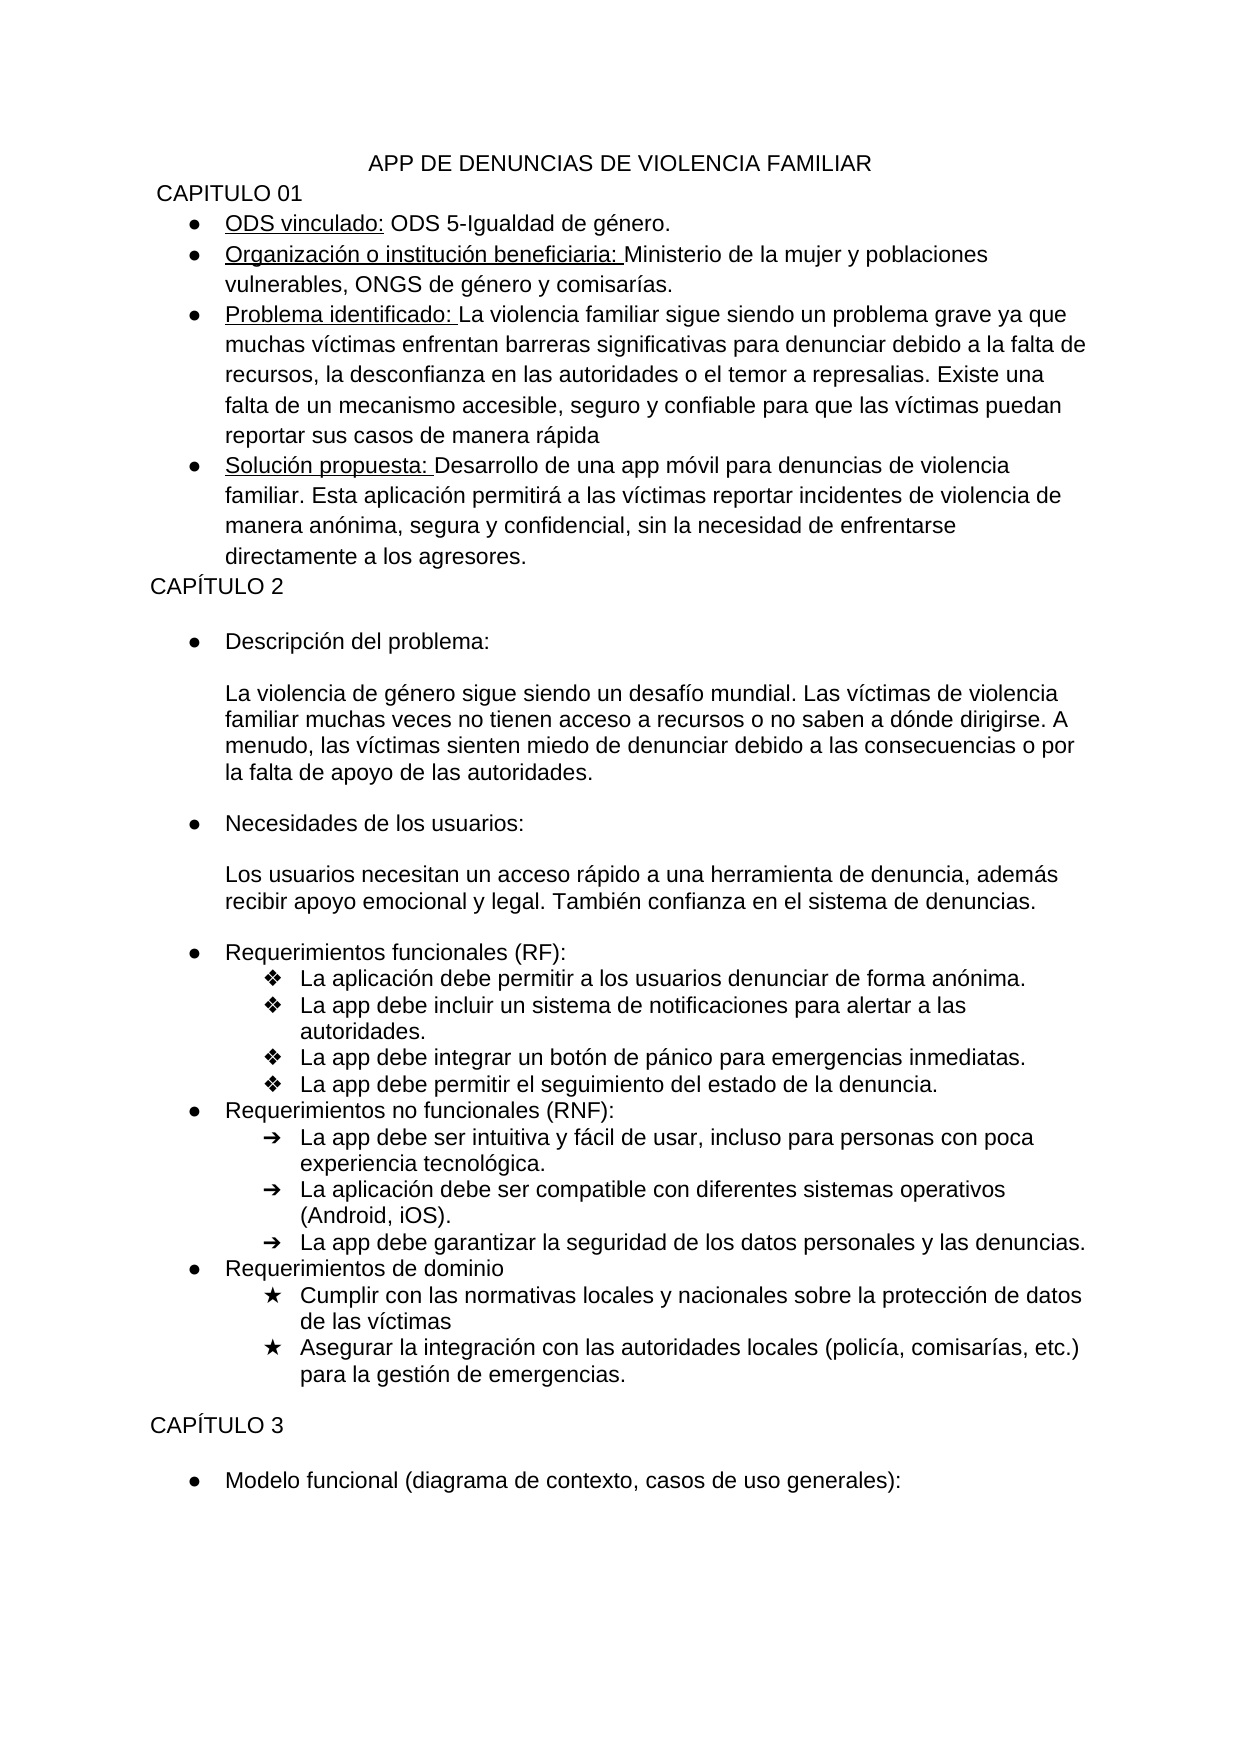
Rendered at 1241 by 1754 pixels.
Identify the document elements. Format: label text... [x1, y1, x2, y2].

text CAPÍTULO 3 [150, 1412, 1090, 1438]
list La app debe garantizar la seguridad de los datos personales y las denuncias. [262, 1229, 1090, 1255]
list La app debe permitir el seguimiento del estado de la denuncia. [262, 1071, 1090, 1097]
text CAPÍTULO 2 [150, 573, 1090, 599]
list Problema identificado: La violencia familiar sigue siendo un problema grave ya que muchas víctimas enfrentan barreras significativas para denunciar debido a la falta de recursos, la desconfianza en las autoridades o el temor a represalias. Existe una falta de un mecanismo accesible, seguro y confiable para que las víctimas puedan reportar sus casos de manera rápida [187, 301, 1090, 448]
text La violencia de género sigue siendo un desafío mundial. Las víctimas de violencia familiar muchas veces no tienen acceso a recursos o no saben a dónde dirigirse. A menudo, las víctimas sienten miedo de denunciar debido a las consecuencias o por la falta de apoyo de las autoridades. [225, 679, 1090, 785]
list Modelo funcional (diagrama de contexto, casos de uso generales): [187, 1467, 1090, 1493]
list Requerimientos de dominio [187, 1255, 1090, 1282]
list La app debe ser intuitiva y fácil de usar, incluso para personas con poca experiencia tecnológica. [262, 1123, 1090, 1176]
text Los usuarios necesitan un acceso rápido a una herramienta de denuncia, además recibir apoyo emocional y legal. También confianza en el sistema de denuncias. [225, 861, 1090, 914]
list Requerimientos funcionales (RF): [187, 939, 1090, 965]
list ODS vinculado: ODS 5-Igualdad de género. [187, 210, 1090, 237]
list Cumplir con las normativas locales y nacionales sobre la protección de datos de las víctimas [262, 1282, 1090, 1334]
list Necesidades de los usuarios: [187, 810, 1090, 836]
list La aplicación debe permitir a los usuarios denunciar de forma anónima. [262, 965, 1090, 992]
list La app debe integrar un botón de pánico para emergencias inmediatas. [262, 1044, 1090, 1071]
list Asegurar la integración con las autoridades locales (policía, comisarías, etc.) para la gestión de emergencias. [262, 1334, 1090, 1387]
list Solución propuesta: Desarrollo de una app móvil para denuncias de violencia familiar. Esta aplicación permitirá a las víctimas reportar incidentes de violencia de manera anónima, segura y confidencial, sin la necesidad de enfrentarse directamente a los agresores. [187, 452, 1090, 569]
list La app debe incluir un sistema de notificaciones para alertar a las autoridades. [262, 992, 1090, 1044]
list La aplicación debe ser compatible con diferentes sistemas operativos (Android, iOS). [262, 1176, 1090, 1229]
list Requerimientos no funcionales (RNF): [187, 1097, 1090, 1123]
text APP DE DENUNCIAS DE VIOLENCIA FAMILIAR [150, 150, 1090, 176]
list Descripción del problema: [187, 628, 1090, 654]
list Organización o institución beneficiaria: Ministerio de la mujer y poblaciones vulnerables, ONGS de género y comisarías. [187, 241, 1090, 297]
text CAPITULO 01 [150, 180, 1090, 207]
